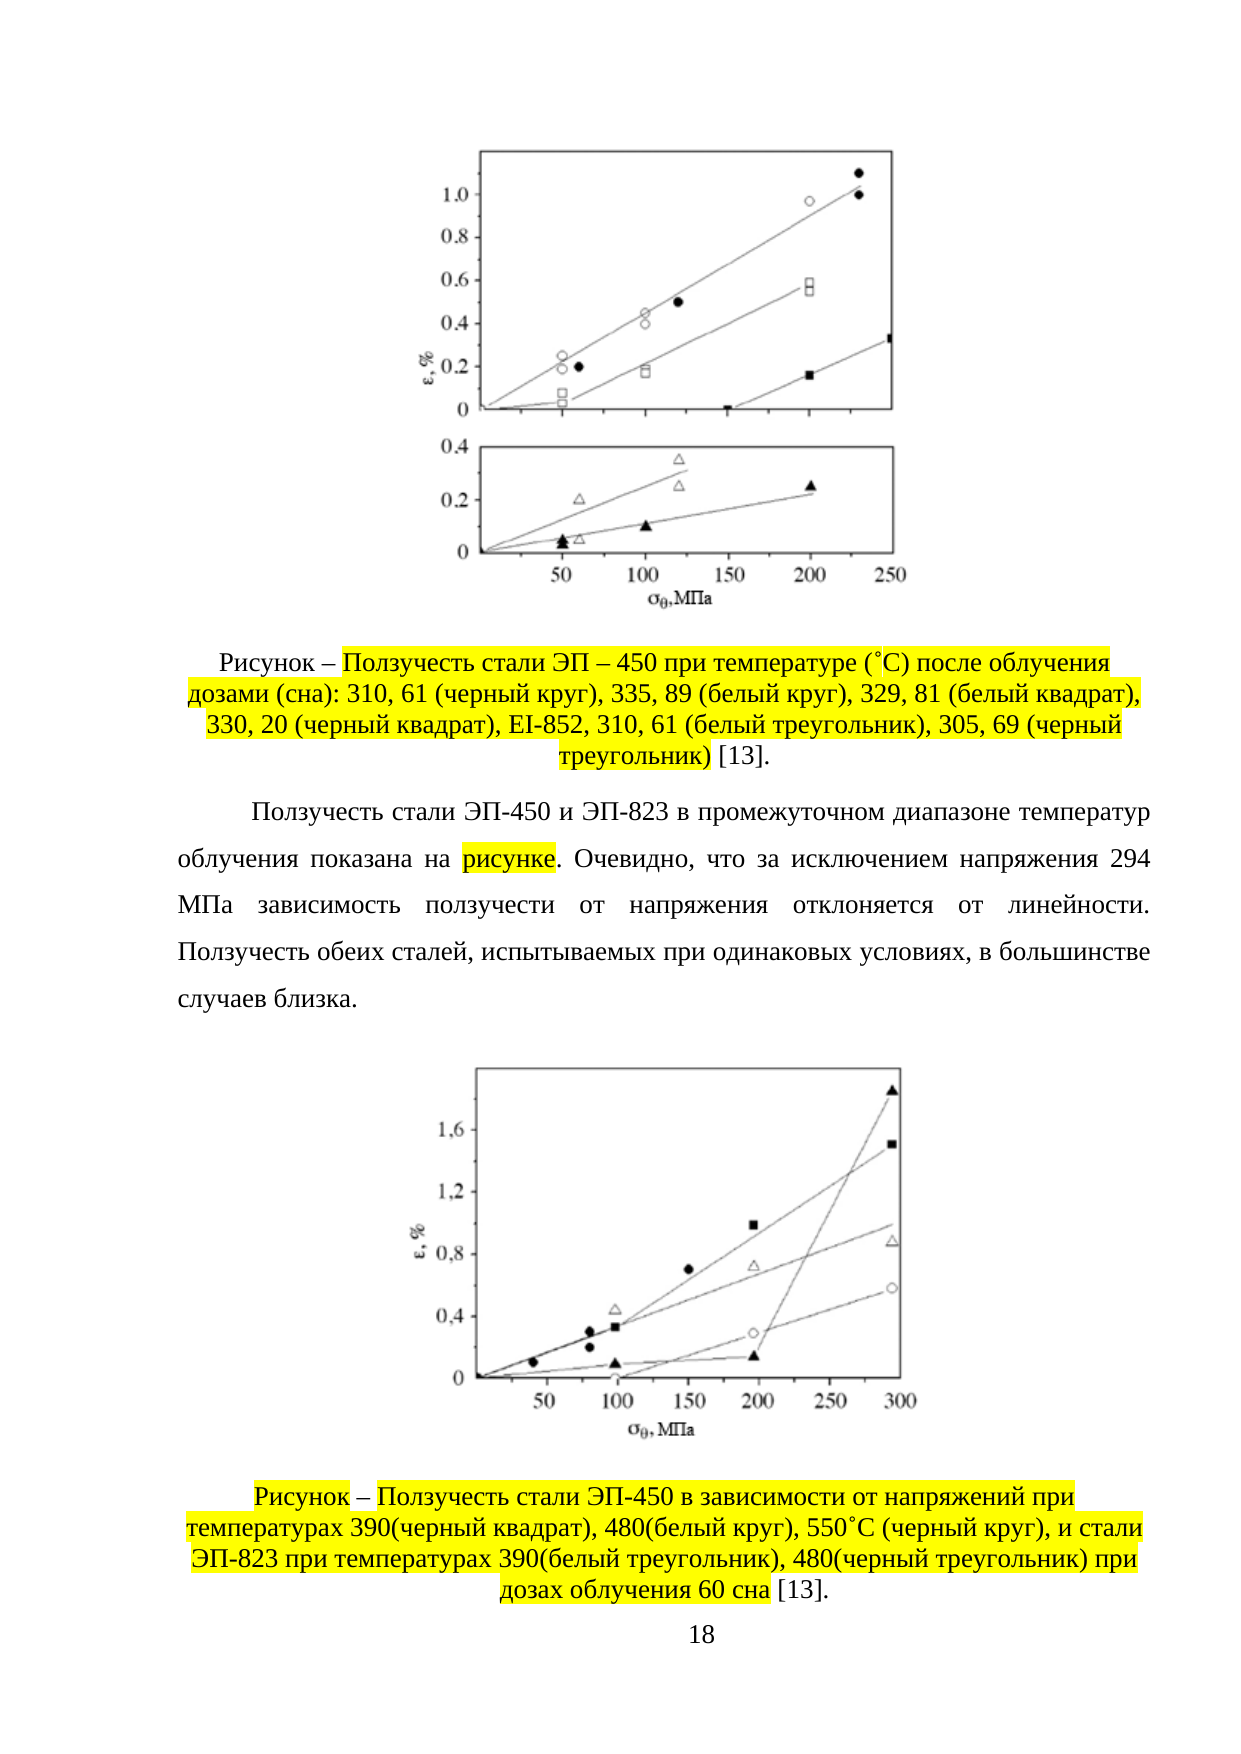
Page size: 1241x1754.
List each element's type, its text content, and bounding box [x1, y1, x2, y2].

text Рисунок – Ползучесть стали ЭП-450 в зависимости от напряжений при температурах 390(черный квадрат), 480(белый круг), 550˚C (черный круг), и стали ЭП-823 при температурах 390(белый треугольник), 480(черный треугольник) при дозах облучения 60 сна [13]. [771, 1480, 1152, 1604]
text Ползучесть стали ЭП-450 и ЭП-823 в промежуточном диапазоне температур облучения показана на рисунке. Очевидно, что за исключением напряжения 294 МПа зависимость ползучести от напряжения отклоняется от линейности. Ползучесть обеих сталей, испытываемых при одинаковых условиях, в большинстве случаев близка. [177, 795, 1152, 1013]
picture [398, 1028, 931, 1455]
text Рисунок – Ползучесть стали ЭП – 450 при температуре (˚C) после облучения дозами (сна): 310, 61 (черный круг), 335, 89 (белый круг), 329, 81 (белый квадрат), 330, 20 (черный квадрат), EI-852, 310, 61 (белый треугольник), 305, 69 (черный треугольник) [13]. [177, 646, 559, 770]
text Рисунок – Ползучесть стали ЭП – 450 при температуре (˚C) после облучения дозами (сна): 310, 61 (черный круг), 335, 89 (белый круг), 329, 81 (белый квадрат), 330, 20 (черный квадрат), EI-852, 310, 61 (белый треугольник), 305, 69 (черный треугольник) [13]. [711, 646, 1152, 770]
picture [408, 118, 921, 621]
text Рисунок – Ползучесть стали ЭП-450 в зависимости от напряжений при температурах 390(черный квадрат), 480(белый круг), 550˚C (черный круг), и стали ЭП-823 при температурах 390(белый треугольник), 480(черный треугольник) при дозах облучения 60 сна [13]. [177, 1480, 500, 1604]
